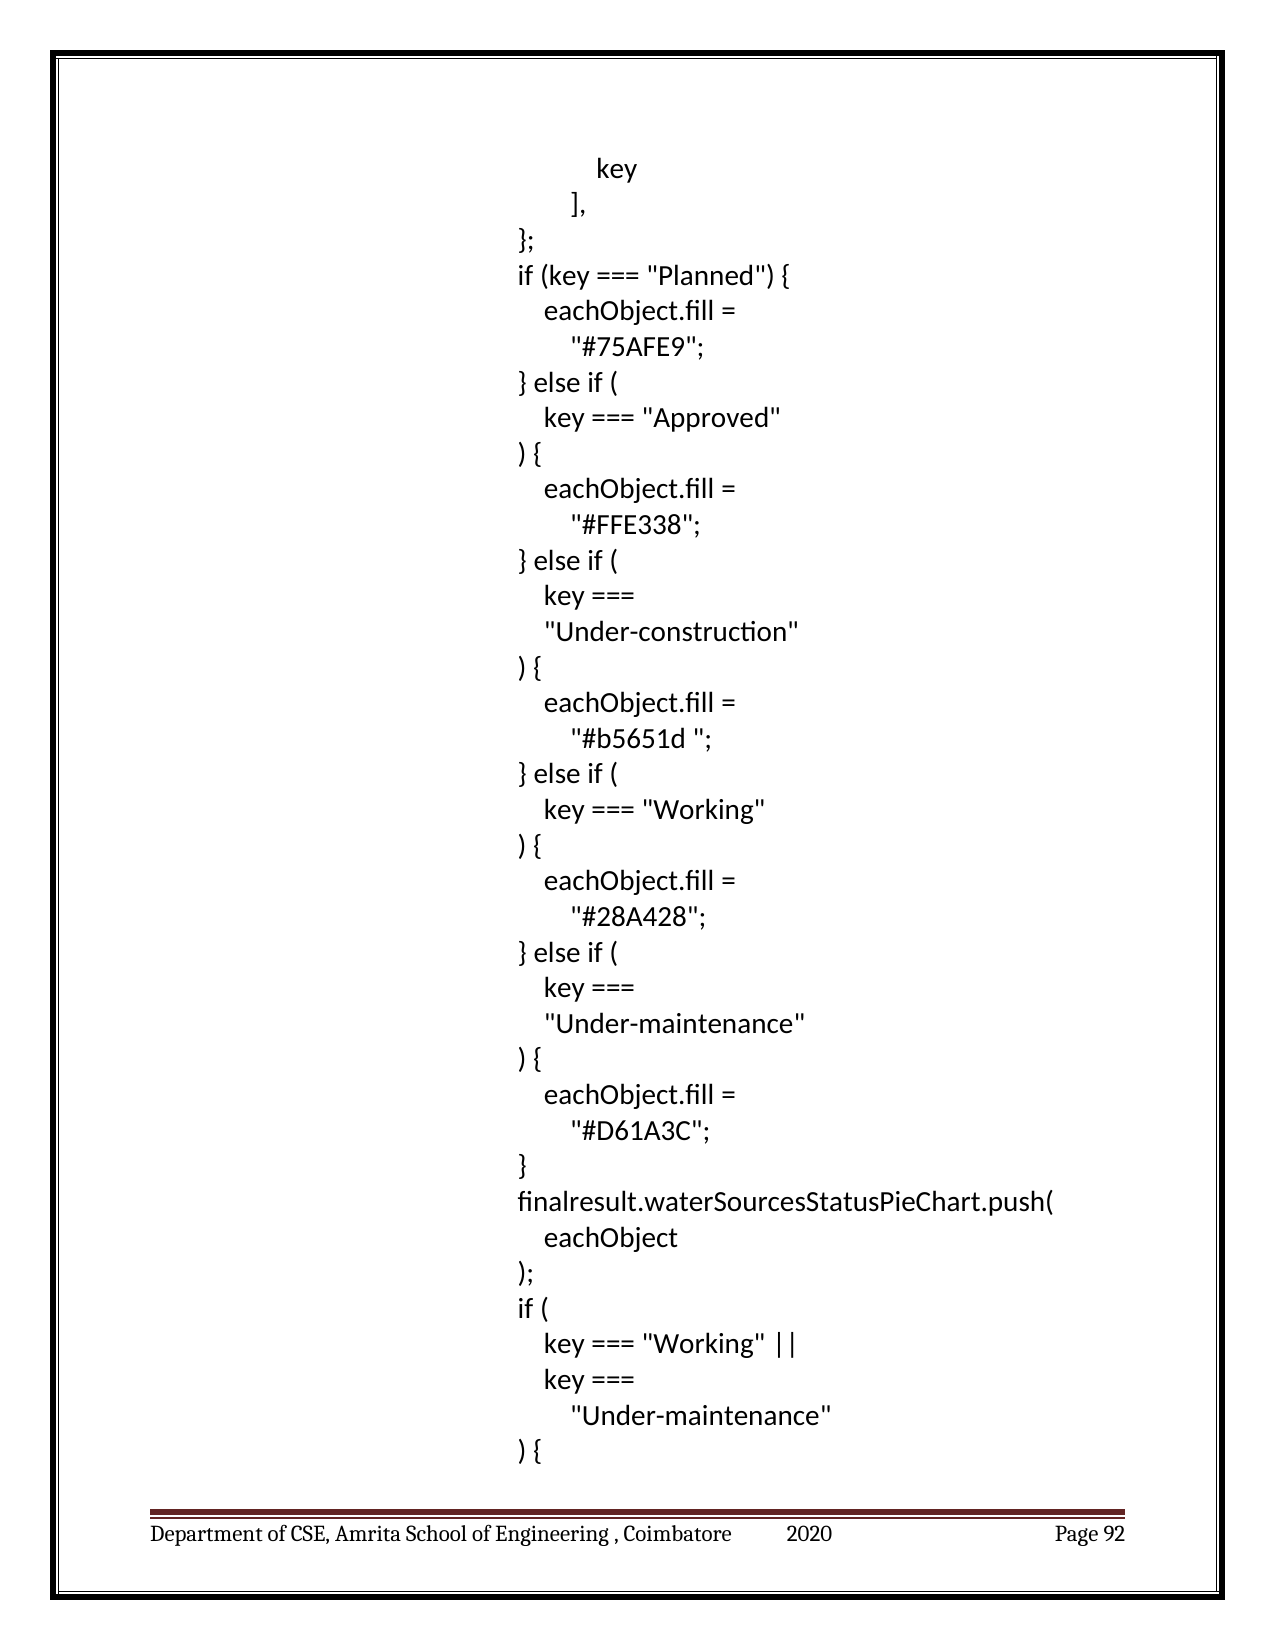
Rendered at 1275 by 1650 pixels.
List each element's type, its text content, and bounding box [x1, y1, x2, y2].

text "#b5651d "; [150, 720, 1125, 756]
text "#75AFE9"; [150, 328, 1125, 364]
text eachObject [150, 1219, 1125, 1254]
text key === [150, 969, 1125, 1005]
text ], [150, 186, 1125, 221]
text if ( [150, 1290, 1125, 1326]
text }; [150, 221, 1125, 257]
text key === "Working" [150, 791, 1125, 827]
text eachObject.fill = [150, 292, 1125, 328]
text "Under-construction" [150, 613, 1125, 649]
text "Under-maintenance" [150, 1005, 1125, 1041]
text ) { [150, 1041, 1125, 1076]
text key === [150, 1361, 1125, 1397]
text "Under-maintenance" [150, 1397, 1125, 1432]
text key === "Approved" [150, 399, 1125, 435]
text eachObject.fill = [150, 1076, 1125, 1112]
text "#FFE338"; [150, 506, 1125, 542]
text if (key === "Planned") { [150, 257, 1125, 292]
text key === "Working" || [150, 1326, 1125, 1361]
text } else if ( [150, 364, 1125, 399]
text } else if ( [150, 542, 1125, 577]
text ) { [150, 1432, 1125, 1468]
text finalresult.waterSourcesStatusPieChart.push( [150, 1183, 1125, 1219]
text key [150, 150, 1125, 186]
text ) { [150, 649, 1125, 684]
text } [150, 1147, 1125, 1183]
text eachObject.fill = [150, 862, 1125, 898]
text "#28A428"; [150, 898, 1125, 934]
text "#D61A3C"; [150, 1112, 1125, 1147]
text } else if ( [150, 756, 1125, 791]
text key === [150, 577, 1125, 613]
text ) { [150, 435, 1125, 471]
text eachObject.fill = [150, 471, 1125, 506]
text } else if ( [150, 934, 1125, 969]
text eachObject.fill = [150, 684, 1125, 720]
text ) { [150, 827, 1125, 862]
text ); [150, 1254, 1125, 1290]
